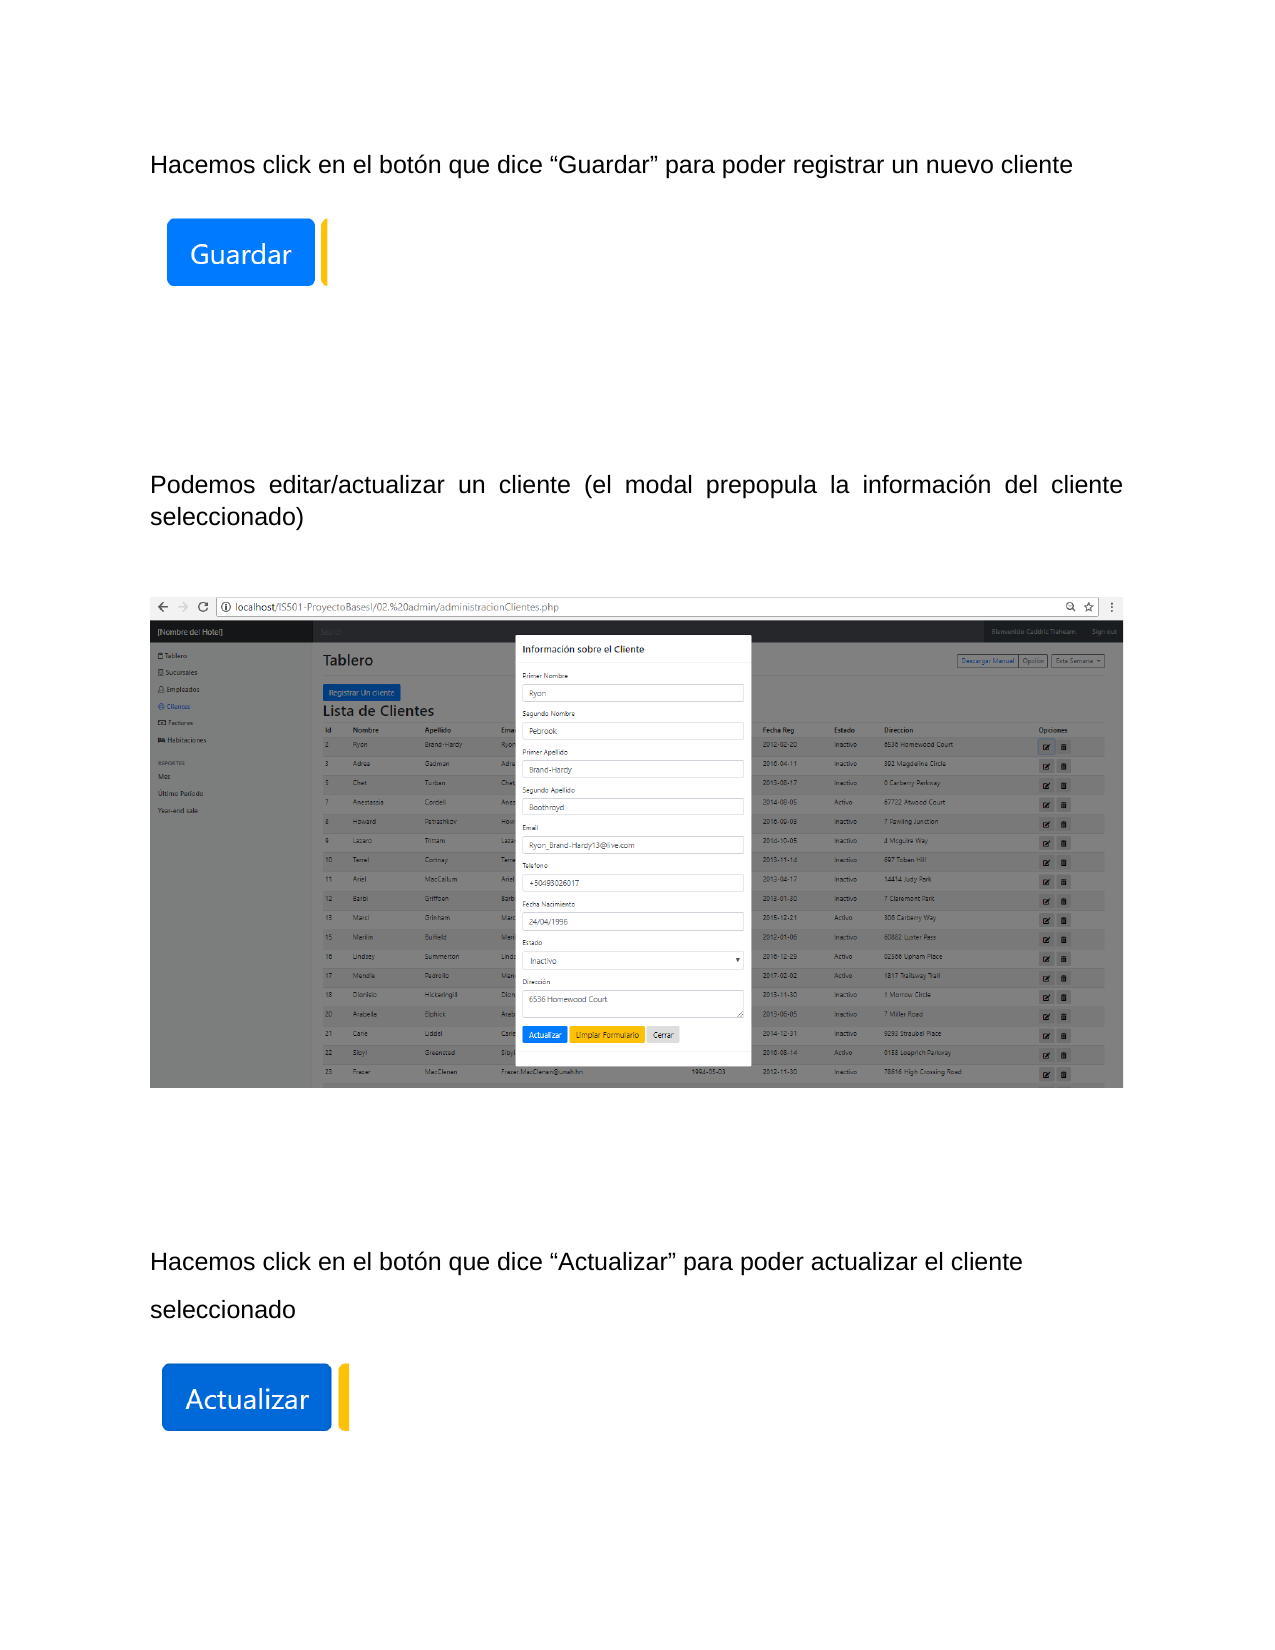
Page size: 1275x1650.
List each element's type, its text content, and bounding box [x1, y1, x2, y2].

text Podemos editar/actualizar un cliente (el modal prepopula la información del cliente seleccionado) [150, 471, 1125, 530]
picture [150, 197, 328, 312]
picture [150, 597, 1124, 1088]
text Hacemos click en el botón que dice “Actualizar” para poder actualizar el cliente [150, 1247, 1125, 1276]
picture [150, 1342, 350, 1454]
text Hacemos click en el botón que dice “Guardar” para poder registrar un nuevo cliente [150, 150, 1125, 179]
text seleccionado [150, 1295, 1125, 1324]
